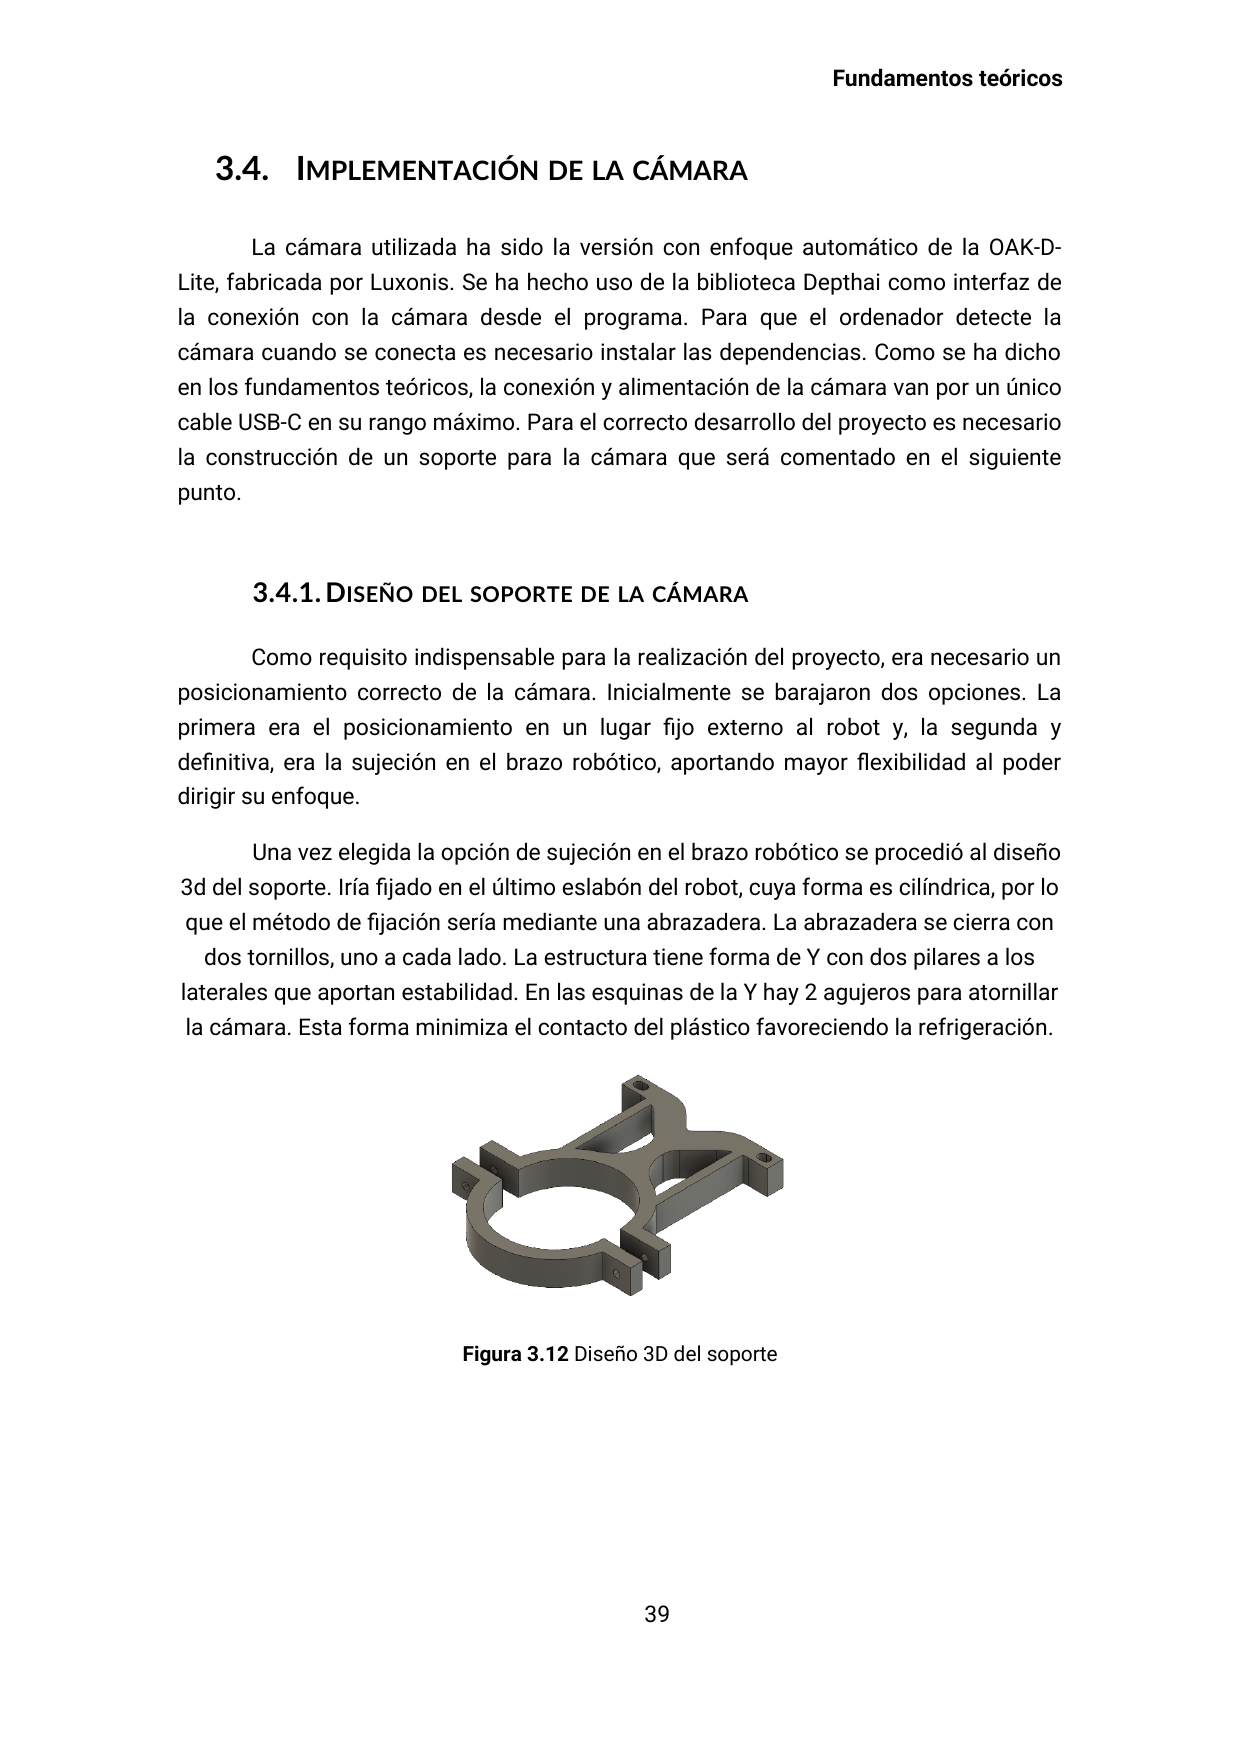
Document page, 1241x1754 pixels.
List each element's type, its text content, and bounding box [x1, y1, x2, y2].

picture [423, 1048, 817, 1314]
text La cámara utilizada ha sido la versión con enfoque automático de la OAK-D-Lite, fabricada por Luxonis. Se ha hecho uso de la biblioteca Depthai como interfaz de la conexión con la cámara desde el programa. Para que el ordenador detecte la cámara cuando se conecta es necesario instalar las dependencias. Como se ha dicho en los fundamentos teóricos, la conexión y alimentación de la cámara van por un único cable USB-C en su rango máximo. Para el correcto desarrollo del proyecto es necesario la construcción de un soporte para la cámara que será comentado en el siguiente punto. [177, 234, 1063, 506]
subtitle Implementación de la cámara [215, 148, 1063, 188]
text Una vez elegida la opción de sujeción en el brazo robótico se procedió al diseño 3d del soporte. Iría fijado en el último eslabón del robot, cuya forma es cilíndrica, por lo que el método de fijación sería mediante una abrazadera. La abrazadera se cierra con dos tornillos, uno a cada lado. La estructura tiene forma de Y con dos pilares a los laterales que aportan estabilidad. En las esquinas de la Y hay 2 agujeros para atornillar la cámara. Esta forma minimiza el contacto del plástico favoreciendo la refrigeración. [177, 839, 1063, 1313]
text Como requisito indispensable para la realización del proyecto, era necesario un posicionamiento correcto de la cámara. Inicialmente se barajaron dos opciones. La primera era el posicionamiento en un lugar fijo externo al robot y, la segunda y definitiva, era la sujeción en el brazo robótico, aportando mayor flexibilidad al poder dirigir su enfoque. [177, 644, 1063, 810]
subtitle Diseño del soporte de la cámara [252, 576, 1063, 608]
